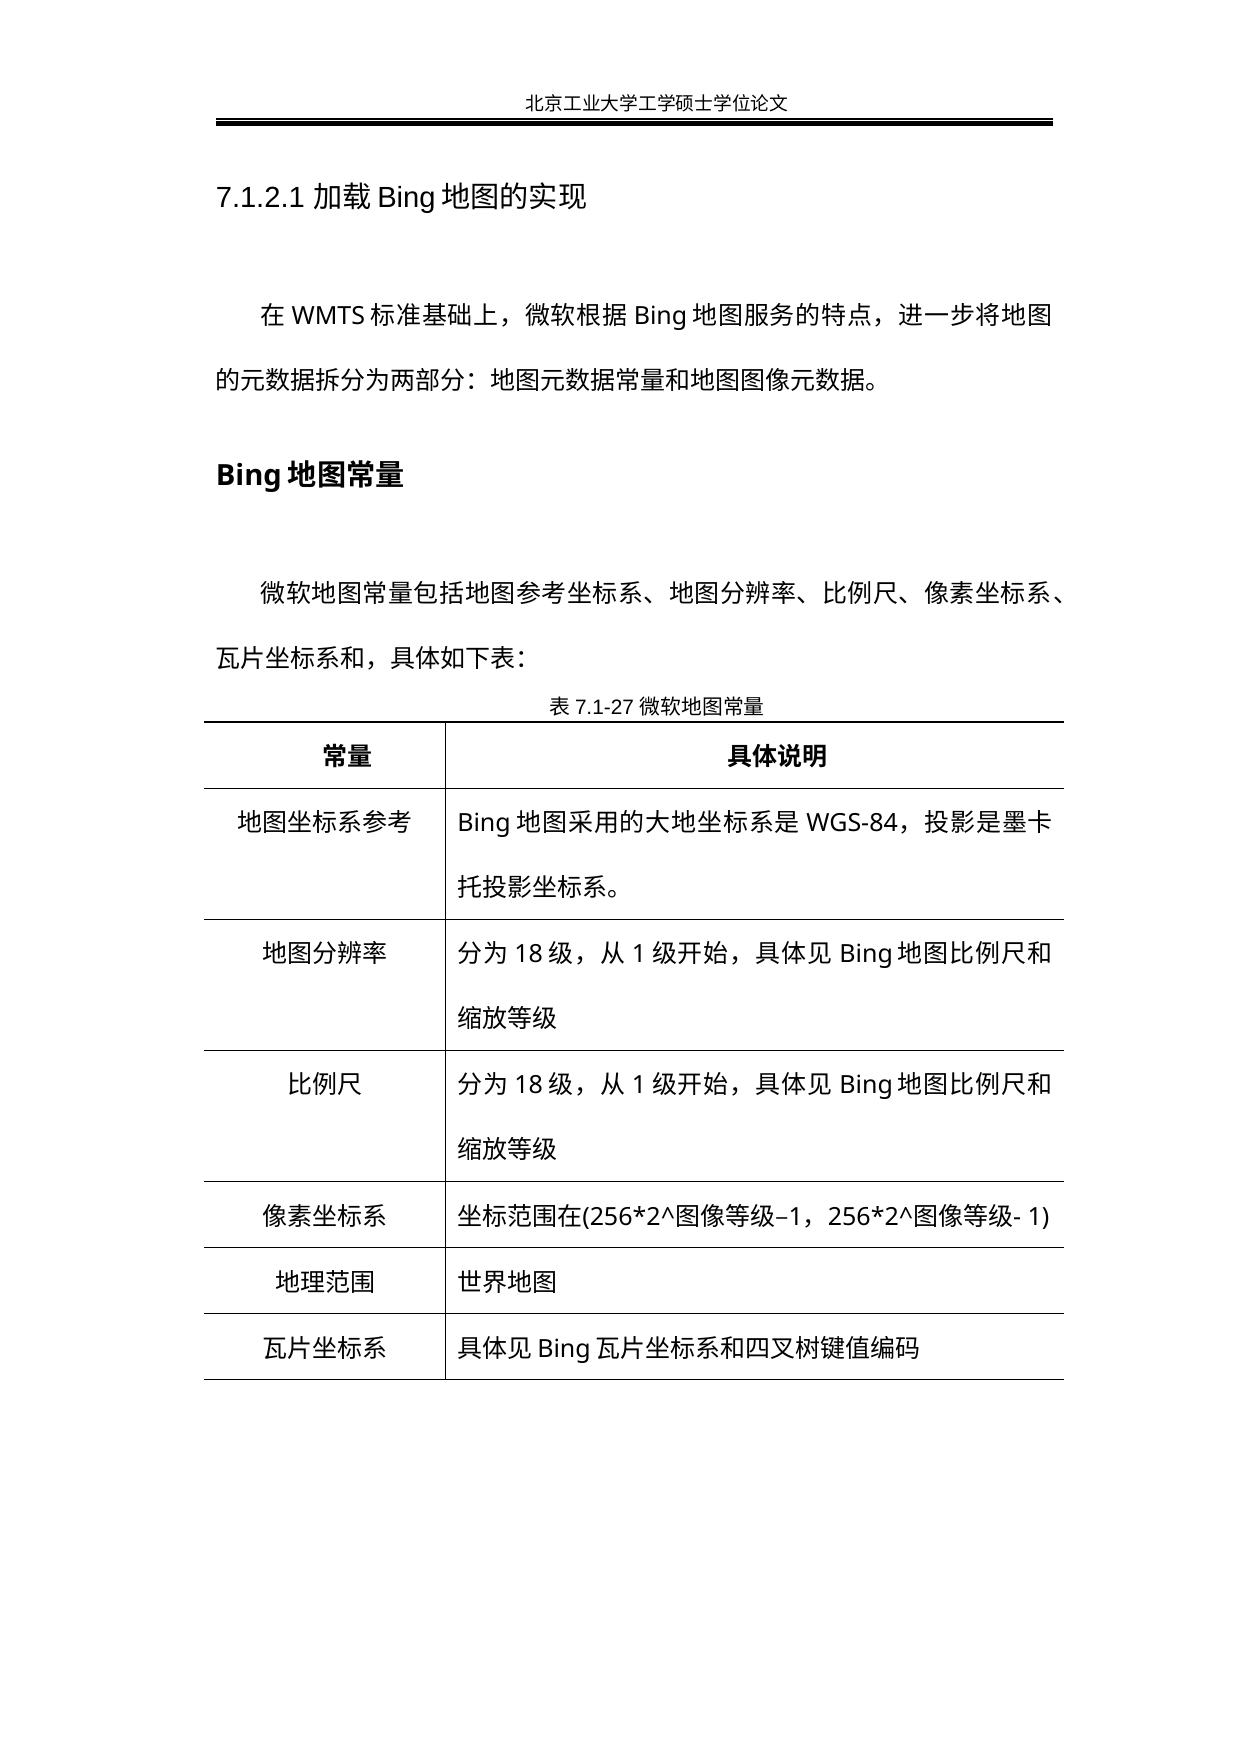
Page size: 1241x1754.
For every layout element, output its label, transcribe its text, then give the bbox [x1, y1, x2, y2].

table_cell 具体见Bing瓦片坐标系和四叉树键值编码 [446, 1314, 1064, 1379]
table_cell 分为18级，从1级开始，具体见Bing地图比例尺和缩放等级 [446, 1051, 1064, 1181]
text 微软地图常量包括地图参考坐标系、地图分辨率、比例尺、像素坐标系、瓦片坐标系和，具体如下表： [216, 559, 1053, 689]
subtitle Bing地图常量 [216, 440, 1053, 505]
table_cell 瓦片坐标系 [204, 1314, 445, 1379]
table_cell 世界地图 [446, 1248, 1064, 1313]
table_cell 比例尺 [204, 1051, 445, 1181]
subtitle 加载Bing地图的实现 [216, 162, 1053, 227]
text 在WMTS标准基础上，微软根据Bing地图服务的特点，进一步将地图的元数据拆分为两部分：地图元数据常量和地图图像元数据。 [216, 281, 1053, 411]
table_header 具体说明 [446, 723, 1064, 787]
table_cell 像素坐标系 [204, 1182, 445, 1247]
table_cell Bing地图采用的大地坐标系是WGS-84，投影是墨卡托投影坐标系。 [446, 789, 1064, 918]
table_cell 分为18级，从1级开始，具体见Bing地图比例尺和缩放等级 [446, 920, 1064, 1049]
table_header 常量 [204, 723, 445, 787]
table_cell 坐标范围在(256*2^图像等级–1，256*2^图像等级- 1) [446, 1182, 1064, 1247]
table_cell 地图坐标系参考 [204, 789, 445, 918]
table_cell 地理范围 [204, 1248, 445, 1313]
table_cell 地图分辨率 [204, 920, 445, 1049]
